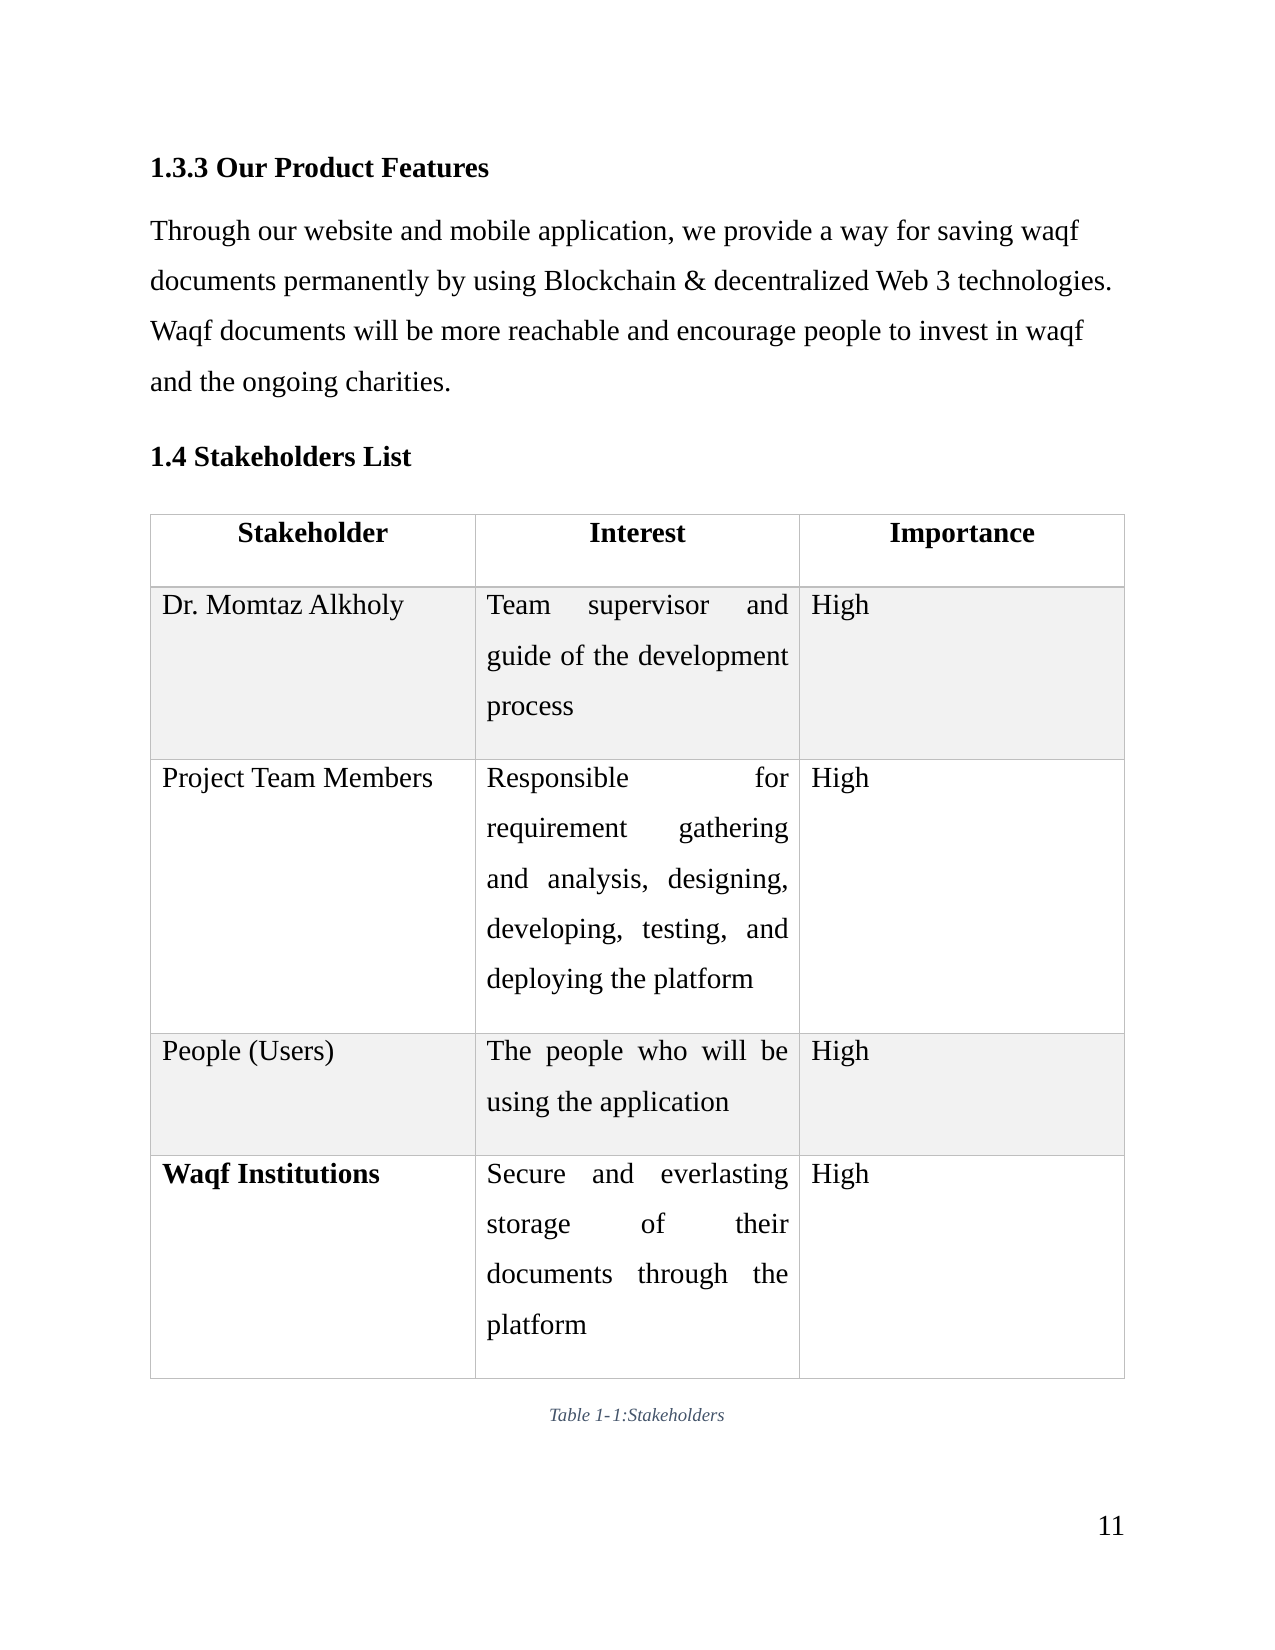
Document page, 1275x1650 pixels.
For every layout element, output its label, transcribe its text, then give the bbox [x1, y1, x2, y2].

table_header Importance [800, 515, 1124, 586]
table_cell High [800, 1156, 1124, 1378]
table_cell High [800, 760, 1124, 1032]
table_cell The people who will be using the application [476, 1034, 799, 1155]
table_cell Secure and everlasting storage of their documents through the platform [476, 1156, 799, 1378]
table_cell High [800, 588, 1124, 759]
table_cell High [800, 1034, 1124, 1155]
text Through our website and mobile application, we provide a way for saving waqf documents permanently by using Blockchain & decentralized Web 3 technologies. Waqf documents will be more reachable and encourage people to invest in waqf and the ongoing charities. [150, 213, 1125, 397]
table_header Stakeholder [151, 515, 475, 586]
subtitle Our Product Features [150, 150, 1125, 183]
text Table ‎1-1:Stakeholders [150, 1404, 1125, 1426]
table_cell Waqf Institutions [151, 1156, 475, 1378]
table_cell People (Users) [151, 1034, 475, 1155]
subtitle Stakeholders List [150, 439, 1125, 473]
table_cell Project Team Members [151, 760, 475, 1032]
table_cell Team supervisor and guide of the development process [476, 588, 799, 759]
table_cell Responsible for requirement gathering and analysis, designing, developing, testing, and deploying the platform [476, 760, 799, 1032]
table_cell Dr. Momtaz Alkholy [151, 588, 475, 759]
table_header Interest [476, 515, 799, 586]
